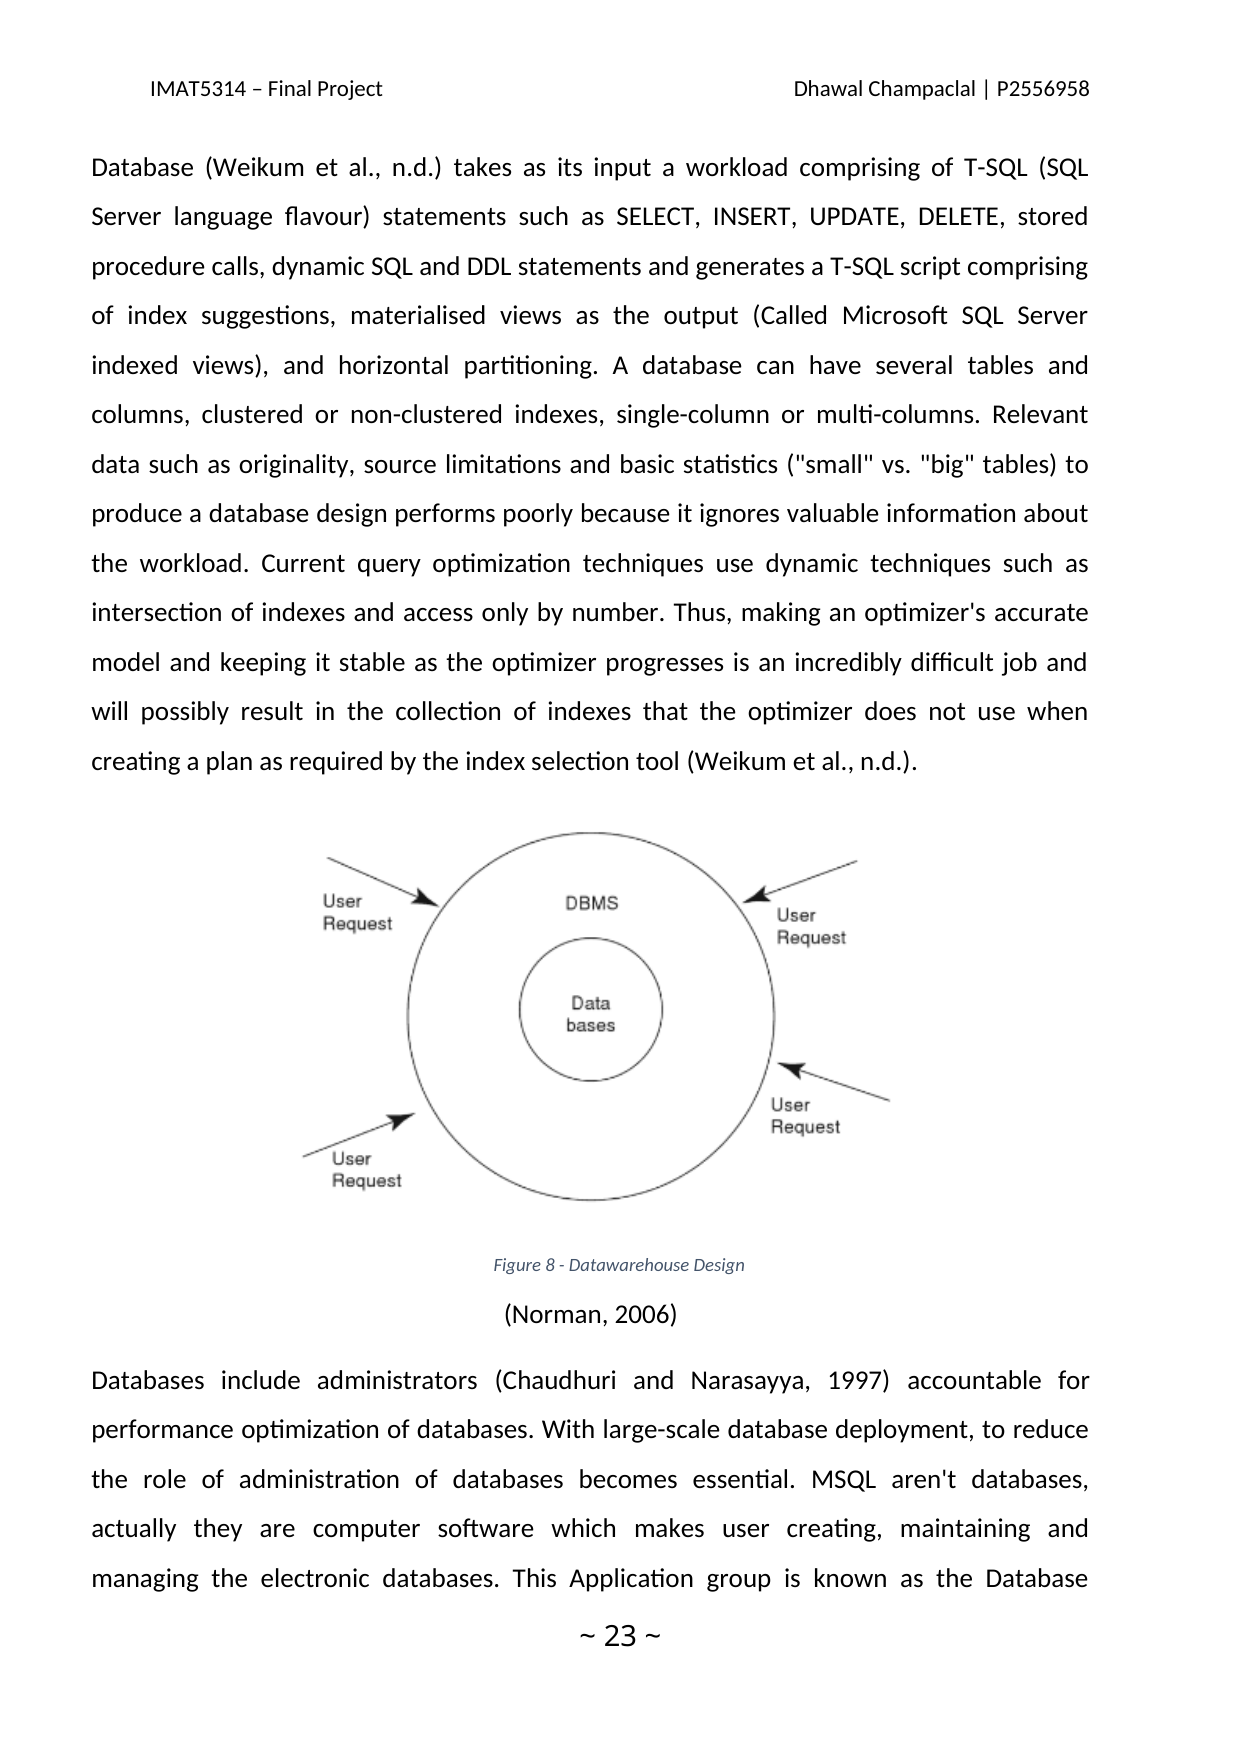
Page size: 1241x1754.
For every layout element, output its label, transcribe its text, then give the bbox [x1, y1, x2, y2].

text (Norman, 2006) [91, 1297, 1090, 1330]
text Database (Weikum et al., n.d.) takes as its input a workload comprising of T-SQL (SQL Server language flavour) statements such as SELECT, INSERT, UPDATE, DELETE, stored procedure calls, dynamic SQL and DDL statements and generates a T-SQL script comprising of index suggestions, materialised views as the output (Called Microsoft SQL Server indexed views), and horizontal partitioning. A database can have several tables and columns, clustered or non-clustered indexes, single-column or multi-columns. Relevant data such as originality, source limitations and basic statistics ("small" vs. "big" tables) to produce a database design performs poorly because it ignores valuable information about the workload. Current query optimization techniques use dynamic techniques such as intersection of indexes and access only by number. Thus, making an optimizer's accurate model and keeping it stable as the optimizer progresses is an incredibly difficult job and will possibly result in the collection of indexes that the optimizer does not use when creating a plan as required by the index selection tool (Weikum et al., n.d.). [91, 150, 1090, 777]
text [91, 1363, 1090, 1594]
picture [275, 810, 906, 1223]
